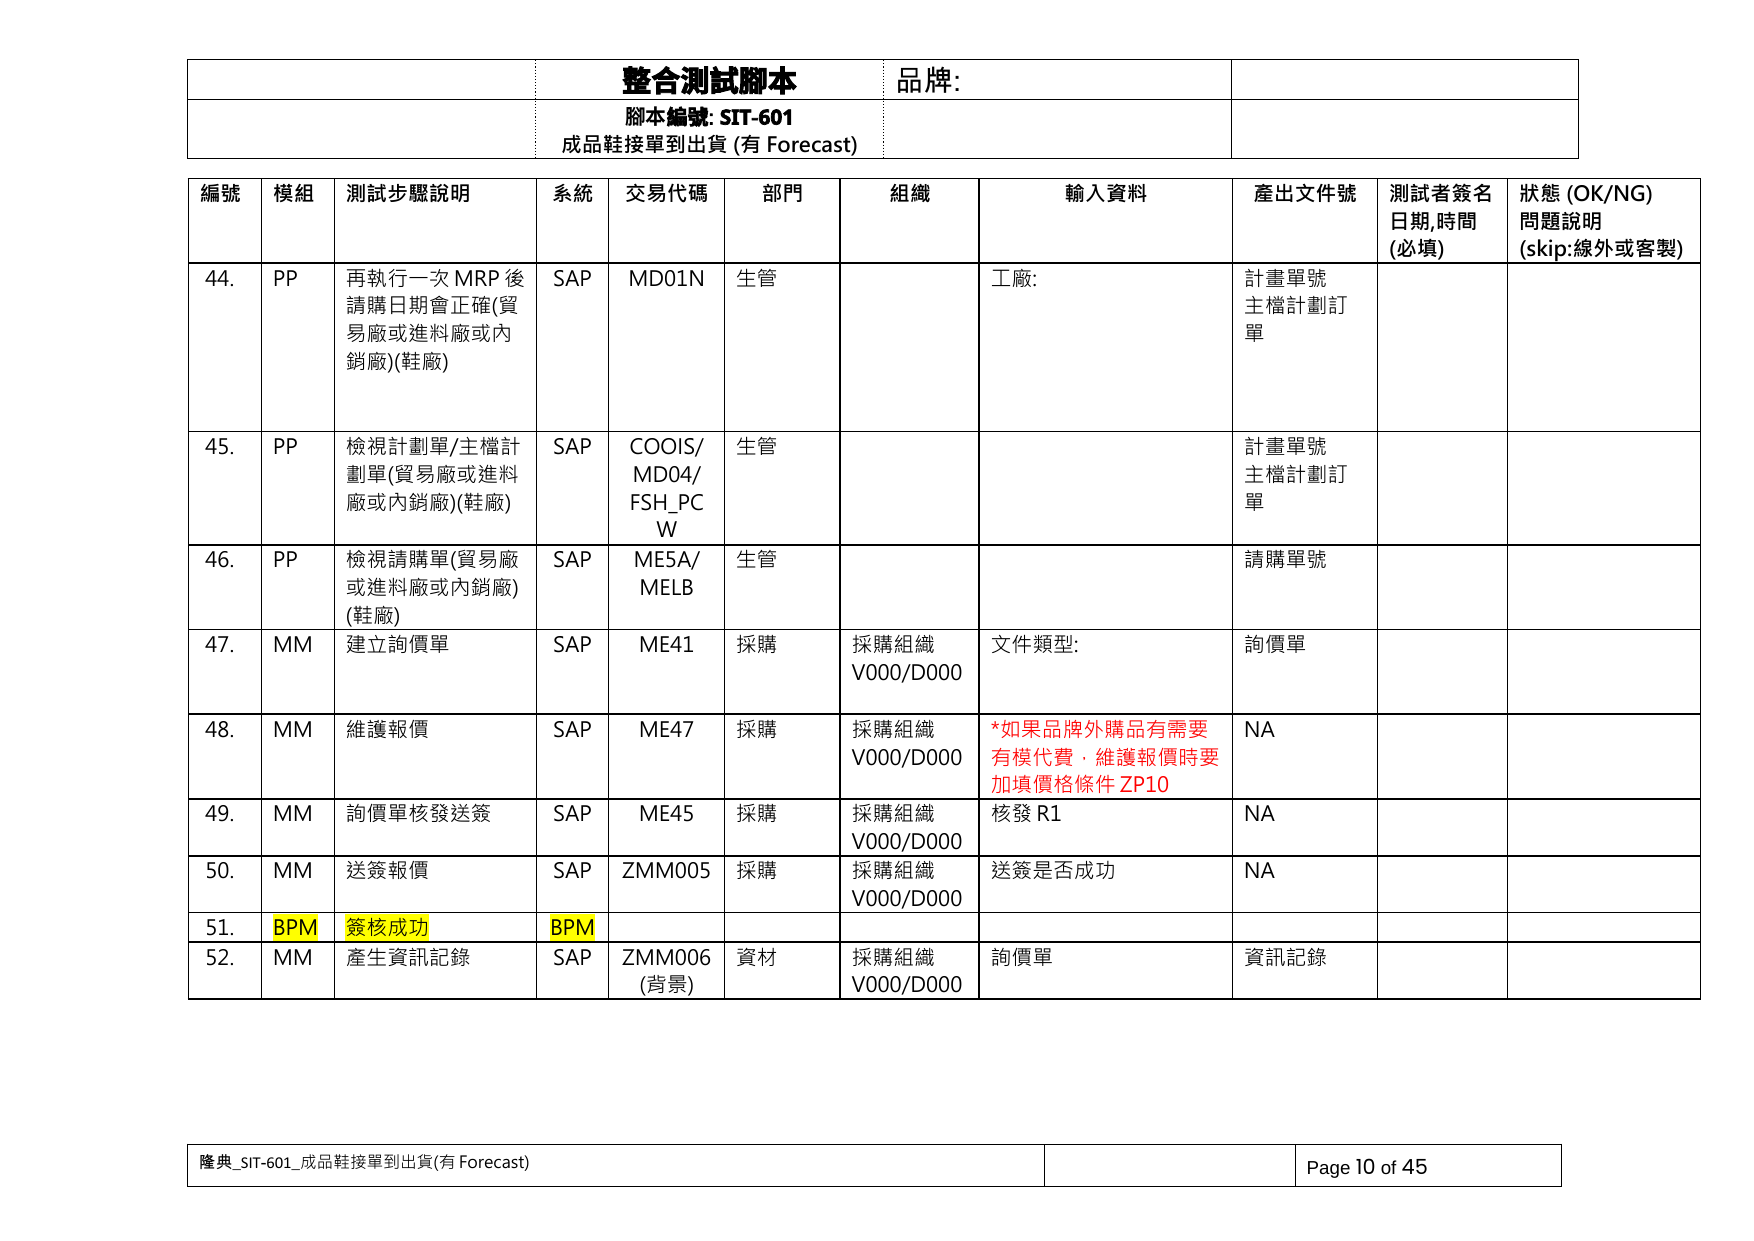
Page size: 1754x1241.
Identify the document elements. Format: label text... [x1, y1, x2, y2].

table_cell 採購 [725, 630, 839, 713]
table_cell [189, 913, 261, 941]
table_cell NA [1233, 800, 1377, 855]
table_cell 工廠: [980, 264, 1232, 431]
table_cell [1378, 715, 1507, 798]
table_cell 採購組織V000/D000 [841, 715, 978, 798]
table_cell 採購組織V000/D000 [841, 800, 978, 855]
table_cell 再執行一次MRP後請購日期會正確(貿易廠或進料廠或內銷廠)(鞋廠) [335, 264, 536, 431]
table_cell MD01N [609, 264, 724, 431]
table_cell 採購組織V000/D000 [841, 857, 978, 912]
table_cell [1508, 857, 1700, 912]
table_cell 計畫單號 主檔計劃訂單 [1233, 264, 1377, 431]
table_cell [189, 630, 261, 713]
table_cell [1508, 432, 1700, 544]
table_cell [189, 715, 261, 798]
table_header 系統 [537, 179, 608, 262]
table_cell MM [262, 857, 334, 912]
table_cell SAP [537, 715, 608, 798]
table_cell 核發R1 [980, 800, 1232, 855]
table_cell 採購組織V000/D000 [841, 943, 978, 998]
table_cell [980, 913, 1232, 941]
table_cell MM [262, 715, 334, 798]
table_cell [841, 432, 978, 544]
table_cell [1508, 264, 1700, 431]
table_cell 簽核成功 [335, 913, 536, 941]
table_cell [189, 800, 261, 855]
table_cell 採購組織V000/D000 [841, 630, 978, 713]
table_cell [1378, 546, 1507, 628]
table_cell SAP [537, 857, 608, 912]
table_cell [1378, 943, 1507, 998]
table_header 輸入資料 [980, 179, 1232, 262]
table_header 測試步驟說明 [335, 179, 536, 262]
table_cell [841, 913, 978, 941]
table_cell 詢價單 [980, 943, 1232, 998]
table_cell 計畫單號 主檔計劃訂單 [1233, 432, 1377, 544]
table_cell ME5A/ MELB [609, 546, 724, 628]
table_cell 檢視計劃單/主檔計劃單(貿易廠或進料廠或內銷廠)(鞋廠) [335, 432, 536, 544]
table_cell [841, 546, 978, 628]
table_cell [1378, 857, 1507, 912]
table_cell [189, 857, 261, 912]
table_cell PP [262, 264, 334, 431]
table_cell [189, 264, 261, 431]
table_cell [1378, 800, 1507, 855]
table_cell BPM [537, 913, 608, 941]
table_cell 送簽報價 [335, 857, 536, 912]
table_cell ME45 [609, 800, 724, 855]
table_cell COOIS/ MD04/ FSH_PCW [609, 432, 724, 544]
table_cell ME47 [609, 715, 724, 798]
table_header 編號 [189, 179, 261, 262]
table_header 部門 [725, 179, 839, 262]
table_cell [841, 264, 978, 431]
table_cell 建立詢價單 [335, 630, 536, 713]
table_cell ZMM006 (背景) [609, 943, 724, 998]
table_cell 生管 [725, 264, 839, 431]
table_cell [1508, 546, 1700, 628]
table_cell 採購 [725, 800, 839, 855]
table_cell 採購 [725, 857, 839, 912]
table_cell NA [1233, 715, 1377, 798]
table_cell 生管 [725, 432, 839, 544]
table_cell BPM [262, 913, 334, 941]
table_cell 檢視請購單(貿易廠或進料廠或內銷廠)(鞋廠) [335, 546, 536, 628]
table_cell MM [262, 800, 334, 855]
table_cell SAP [537, 432, 608, 544]
table_cell 生管 [725, 546, 839, 628]
table_header 產出文件號 [1233, 179, 1377, 262]
table_cell [1508, 913, 1700, 941]
table_cell SAP [537, 546, 608, 628]
table_cell [1378, 432, 1507, 544]
table_cell [189, 943, 261, 998]
table_cell 文件類型: [980, 630, 1232, 713]
table_cell [980, 546, 1232, 628]
table_cell 資訊記錄 [1233, 943, 1377, 998]
table_cell SAP [537, 264, 608, 431]
table_cell PP [262, 432, 334, 544]
table_cell 產生資訊記錄 [335, 943, 536, 998]
table_cell 請購單號 [1233, 546, 1377, 628]
table_header 測試者簽名 日期,時間 (必填) [1378, 179, 1507, 262]
table_header 狀態 (OK/NG) 問題說明 (skip:線外或客製) [1508, 179, 1700, 262]
table_cell 採購 [725, 715, 839, 798]
table_cell NA [1233, 857, 1377, 912]
table_cell PP [262, 546, 334, 628]
table_cell [1508, 943, 1700, 998]
table_cell [189, 432, 261, 544]
table_cell [1233, 913, 1377, 941]
table_cell [725, 913, 839, 941]
table_cell *如果品牌外購品有需要有模代費，維護報價時要加填價格條件ZP10 [980, 715, 1232, 798]
table_cell [1378, 264, 1507, 431]
table_cell 詢價單核發送簽 [335, 800, 536, 855]
table_cell SAP [537, 630, 608, 713]
table_cell MM [262, 943, 334, 998]
table_cell SAP [537, 943, 608, 998]
table_cell SAP [537, 800, 608, 855]
table_cell 維護報價 [335, 715, 536, 798]
table_cell [980, 432, 1232, 544]
table_cell [1508, 800, 1700, 855]
table_cell [1508, 630, 1700, 713]
table_cell 送簽是否成功 [980, 857, 1232, 912]
table_cell ZMM005 [609, 857, 724, 912]
table_header 組織 [841, 179, 978, 262]
table_cell [1508, 715, 1700, 798]
table_header 模組 [262, 179, 334, 262]
table_cell ME41 [609, 630, 724, 713]
table_cell 詢價單 [1233, 630, 1377, 713]
table_cell [609, 913, 724, 941]
table_header 交易代碼 [609, 179, 724, 262]
table_cell 資材 [725, 943, 839, 998]
table_cell [1378, 630, 1507, 713]
table_cell [1378, 913, 1507, 941]
table_cell MM [262, 630, 334, 713]
table_cell [189, 546, 261, 628]
